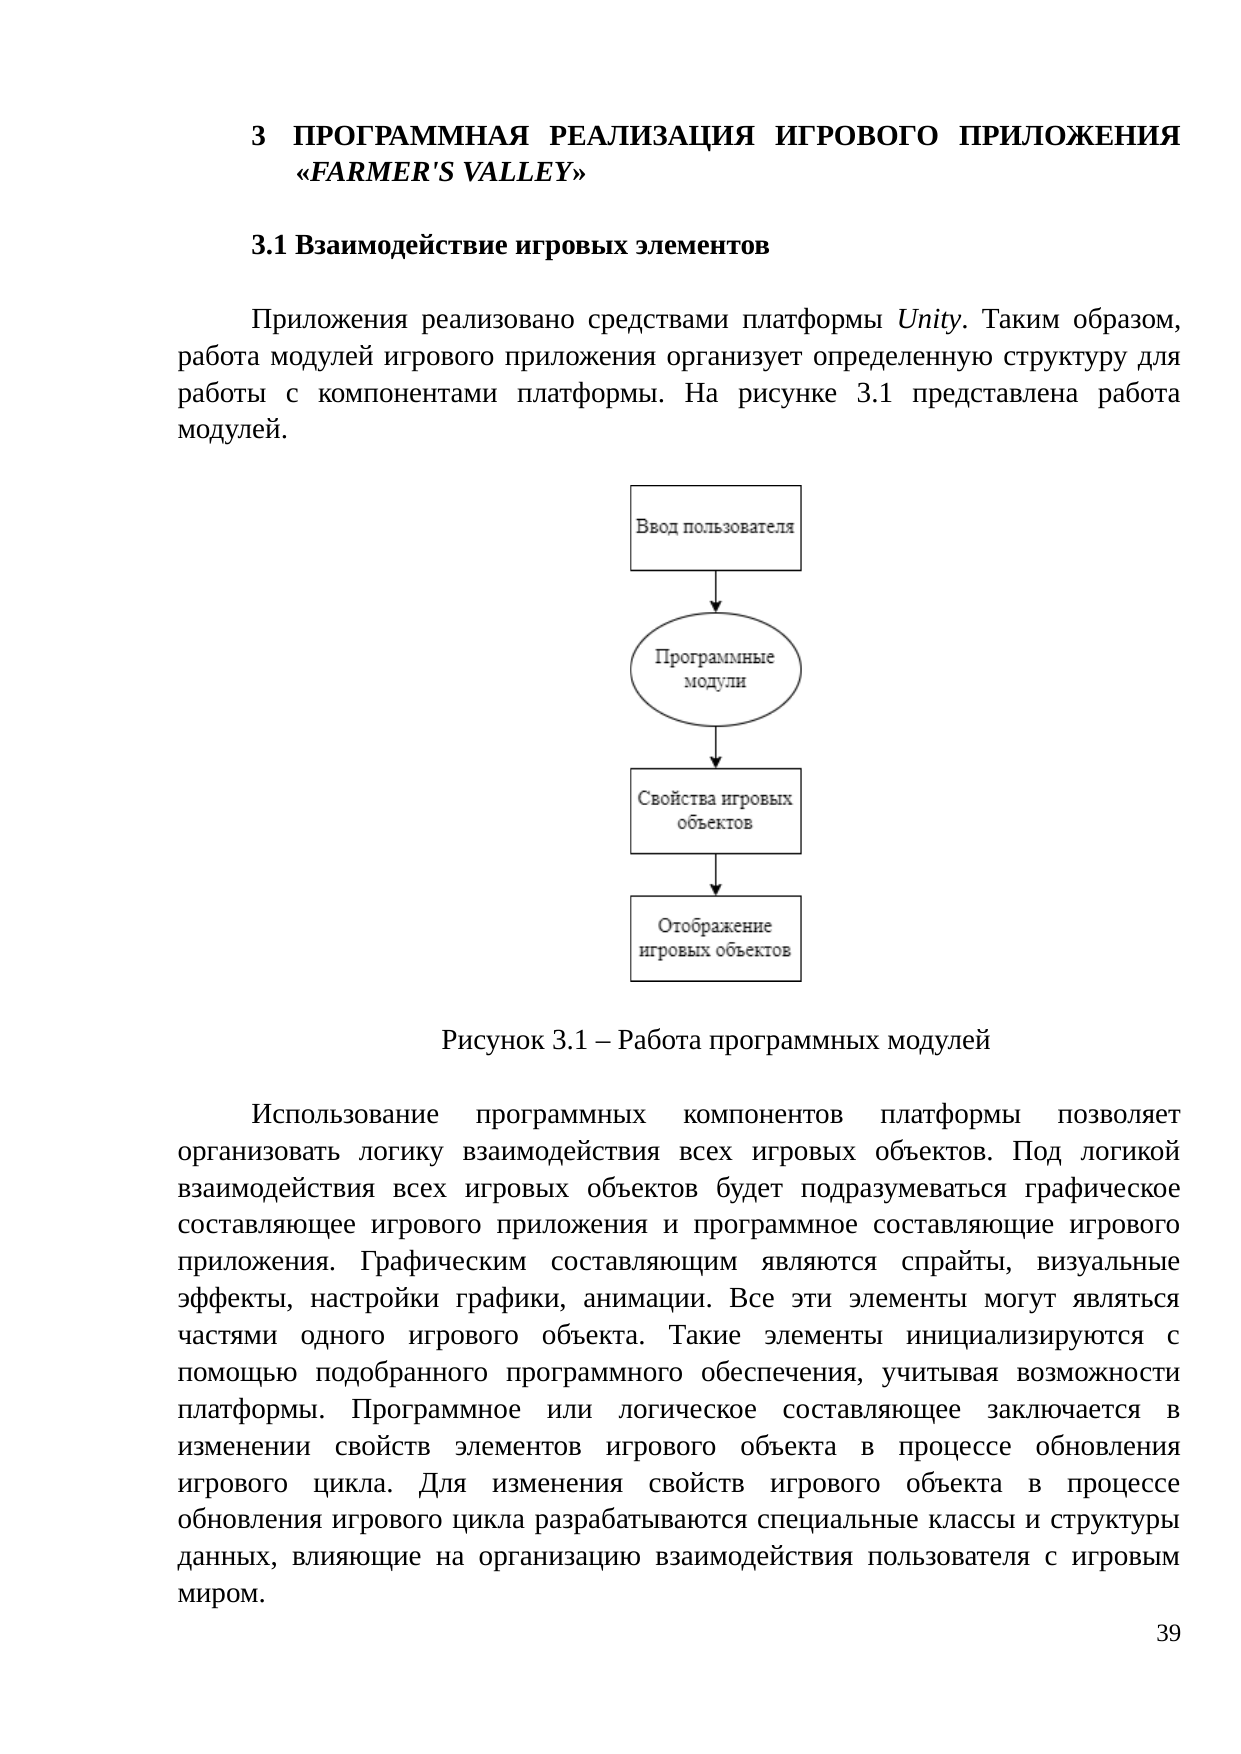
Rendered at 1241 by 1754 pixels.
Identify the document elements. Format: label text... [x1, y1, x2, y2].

subtitle 3.1 Взаимодействие игровых элементов [177, 227, 1181, 261]
text Приложения реализовано средствами платформы Unity. Таким образом, работа модулей игрового приложения организует определенную структуру для работы с компонентами платформы. На рисунке 3.1 представлена работа модулей. [177, 301, 1181, 445]
picture [630, 485, 802, 982]
text Рисунок 3.1 – Работа программных модулей [177, 1022, 1181, 1056]
text Использование программных компонентов платформы позволяет организовать логику взаимодействия всех игровых объектов. Под логикой взаимодействия всех игровых объектов будет подразумеваться графическое составляющее игрового приложения и программное составляющие игрового приложения. Графическим составляющим являются спрайты, визуальные эффекты, настройки графики, анимации. Все эти элементы могут являться частями одного игрового объекта. Такие элементы инициализируются с помощью подобранного программного обеспечения, учитывая возможности платформы. Программное или логическое составляющее заключается в изменении свойств элементов игрового объекта в процессе обновления игрового цикла. Для изменения свойств игрового объекта в процессе обновления игрового цикла разрабатываются специальные классы и структуры данных, влияющие на организацию взаимодействия пользователя с игровым миром. [177, 1096, 1181, 1609]
subtitle 3 ПРОГРАММНАЯ РЕАЛИЗАЦИЯ ИГРОВОГО ПРИЛОЖЕНИЯ «FARMER'S VALLEY» [251, 118, 1181, 188]
